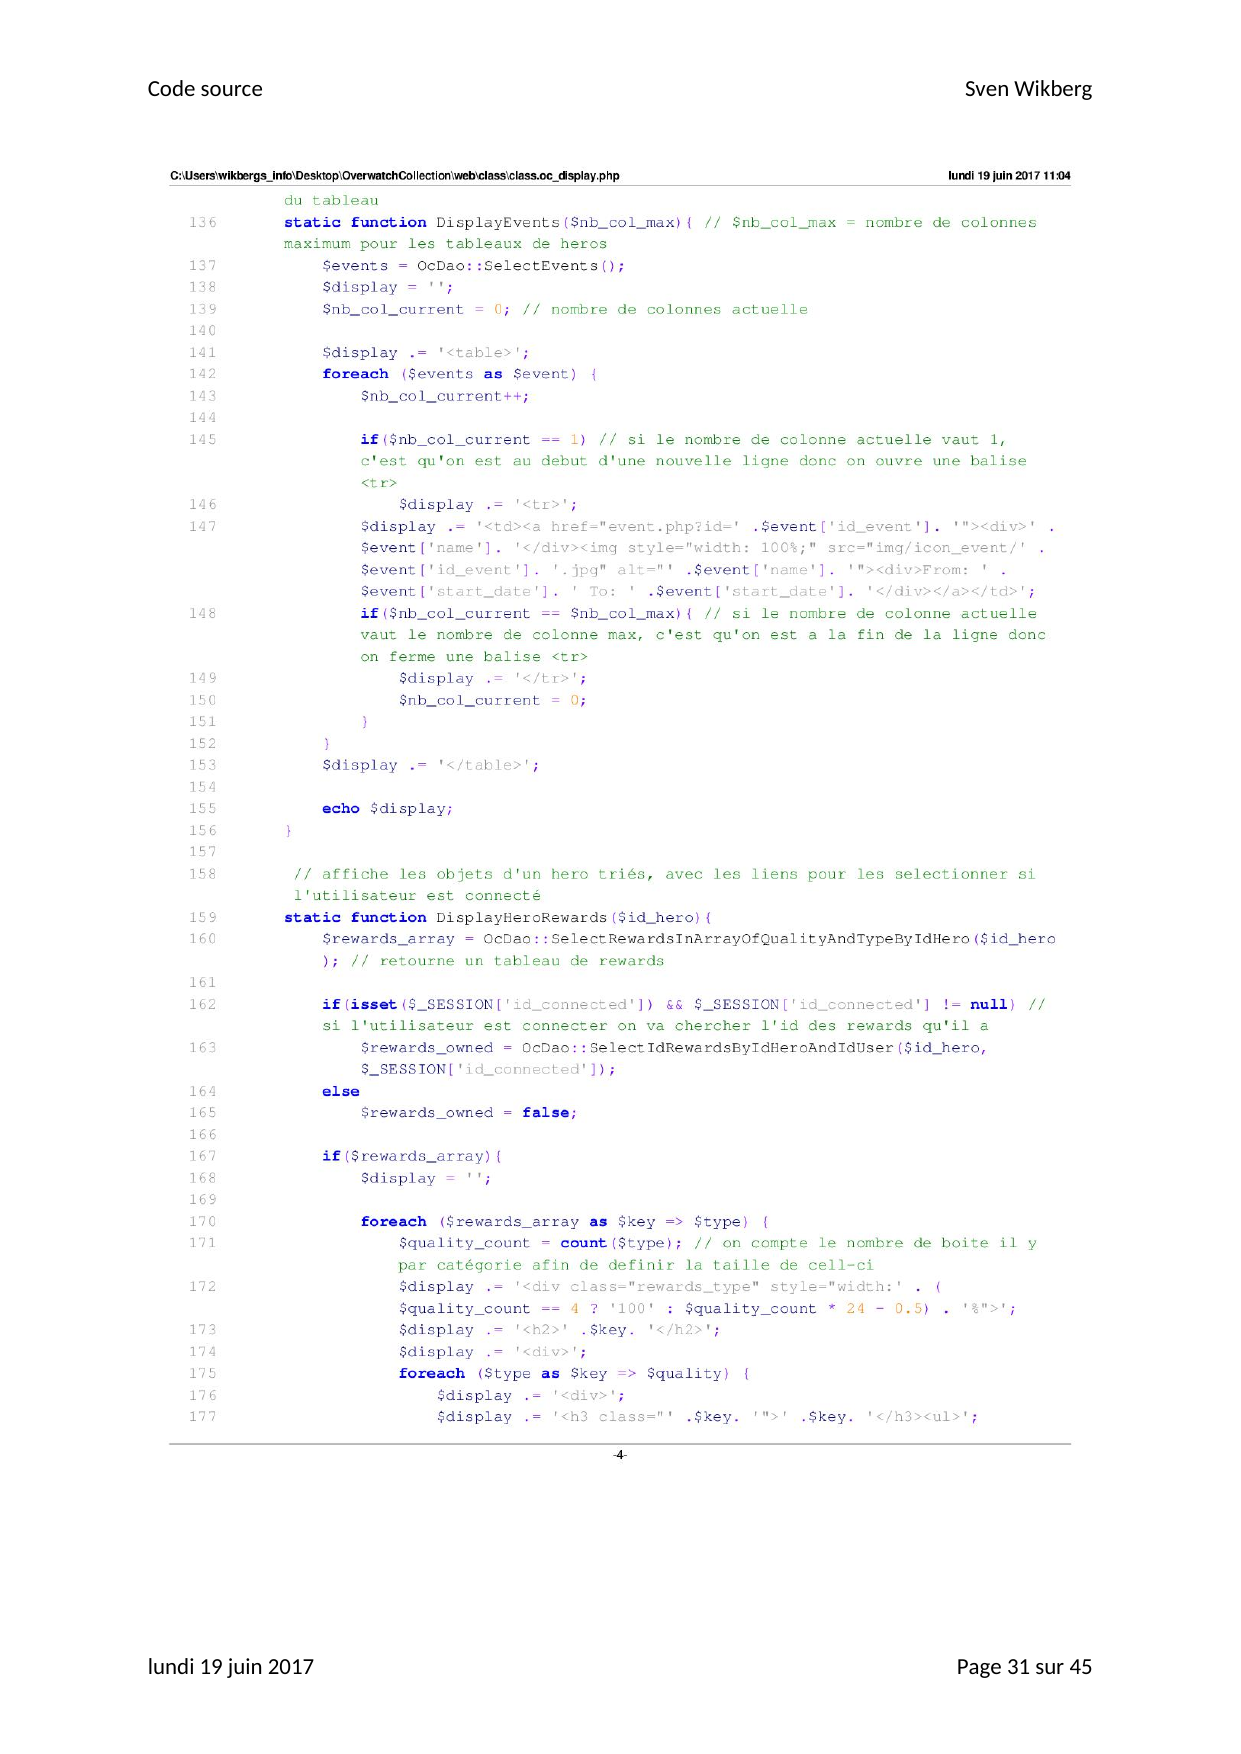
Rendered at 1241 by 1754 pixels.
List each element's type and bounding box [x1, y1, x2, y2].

picture [147, 147, 1093, 1484]
